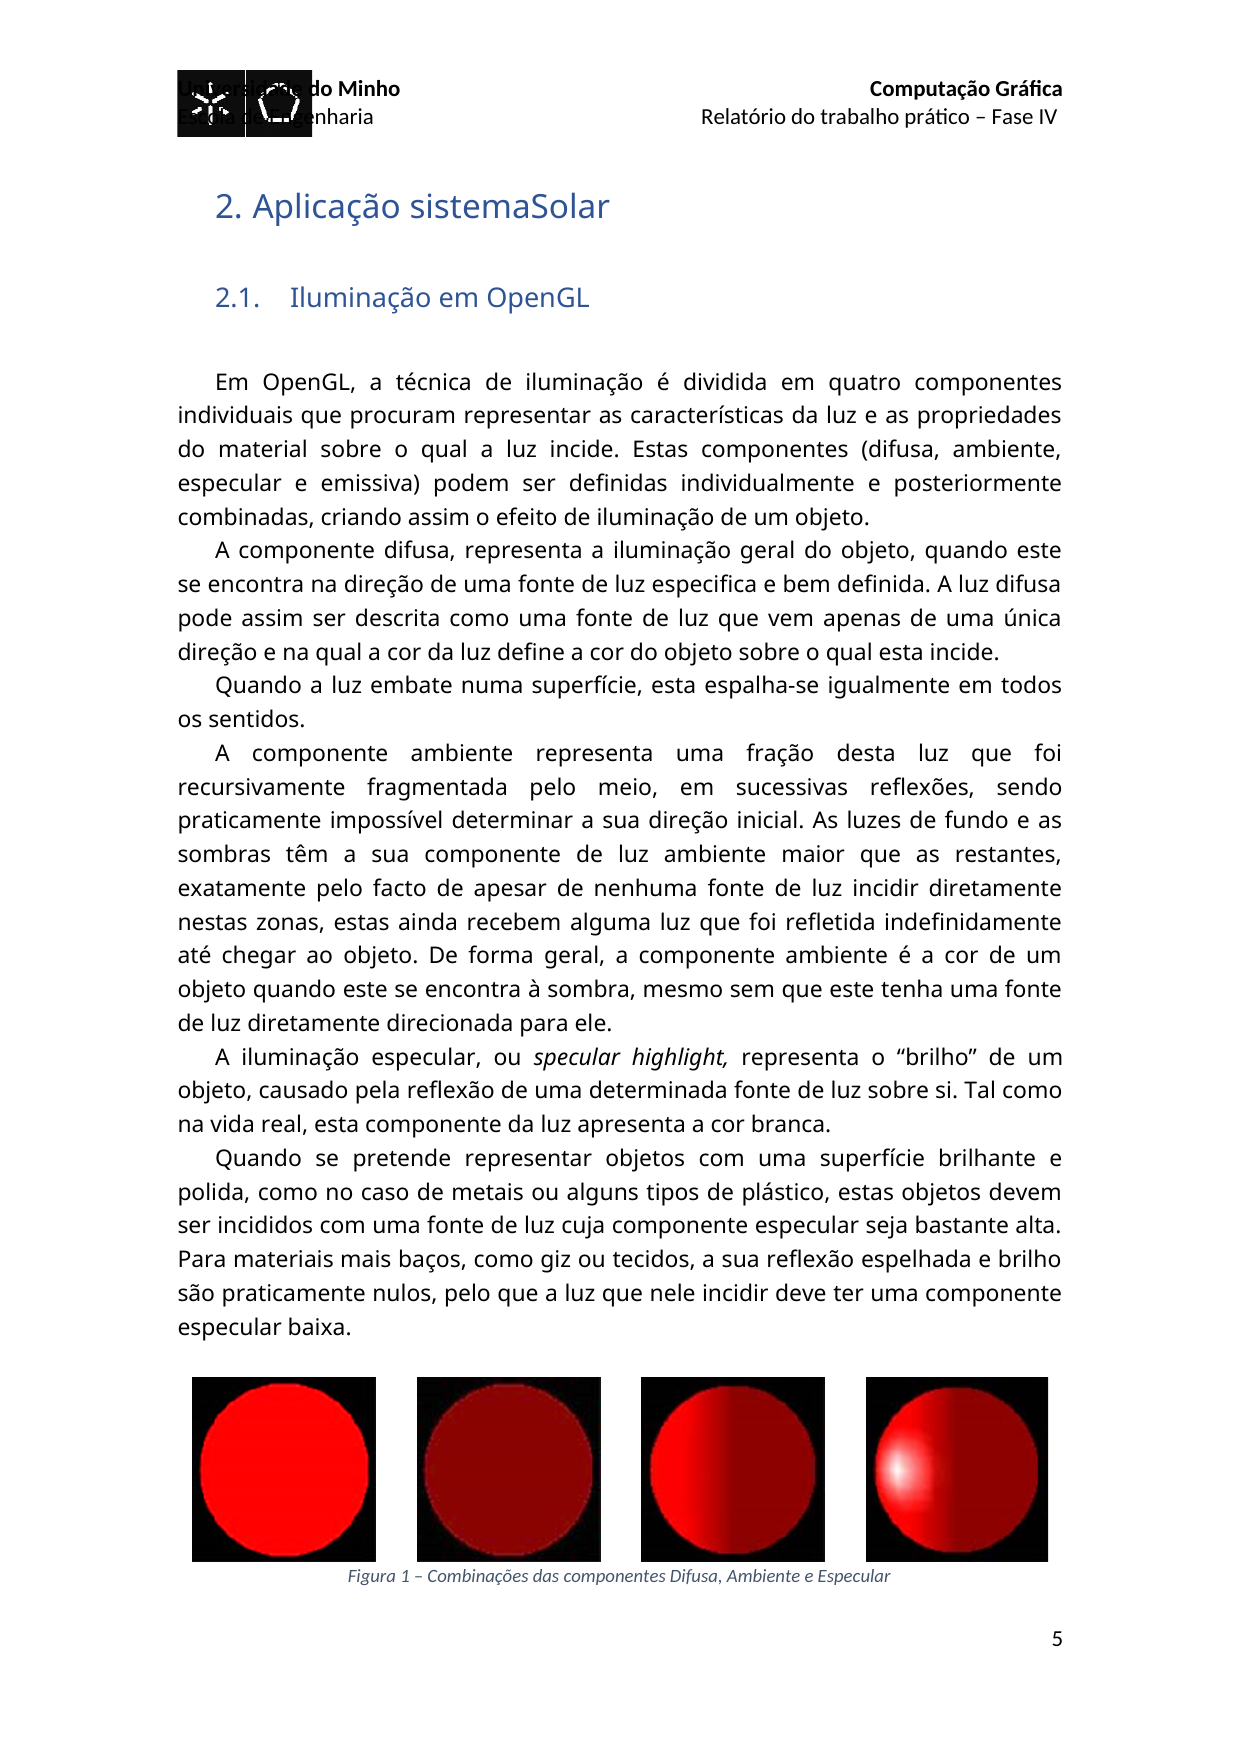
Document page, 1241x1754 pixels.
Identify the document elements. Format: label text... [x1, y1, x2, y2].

subtitle Iluminação em OpenGL [215, 279, 1063, 316]
text Quando se pretende representar objetos com uma superfície brilhante e polida, como no caso de metais ou alguns tipos de plástico, estas objetos devem ser incididos com uma fonte de luz cuja componente especular seja bastante alta. Para materiais mais baços, como giz ou tecidos, a sua reflexão espelhada e brilho são praticamente nulos, pelo que a luz que nele incidir deve ter uma componente especular baixa. [177, 1142, 1063, 1342]
text A componente difusa, representa a iluminação geral do objeto, quando este se encontra na direção de uma fonte de luz especifica e bem definida. A luz difusa pode assim ser descrita como uma fonte de luz que vem apenas de uma única direção e na qual a cor da luz define a cor do objeto sobre o qual esta incide. [177, 534, 1063, 667]
text Em OpenGL, a técnica de iluminação é dividida em quatro componentes individuais que procuram representar as características da luz e as propriedades do material sobre o qual a luz incide. Estas componentes (difusa, ambiente, especular e emissiva) podem ser definidas individualmente e posteriormente combinadas, criando assim o efeito de iluminação de um objeto. [177, 365, 1063, 532]
text A iluminação especular, ou specular highlight, representa o “brilho” de um objeto, causado pela reflexão de uma determinada fonte de luz sobre si. Tal como na vida real, esta componente da luz apresenta a cor branca. [177, 1040, 1063, 1139]
picture [192, 1377, 1049, 1562]
subtitle Aplicação sistemaSolar [215, 183, 1063, 228]
text Quando a luz embate numa superfície, esta espalha-se igualmente em todos os sentidos. [177, 669, 1063, 734]
picture [177, 70, 313, 138]
text A componente ambiente representa uma fração desta luz que foi recursivamente fragmentada pelo meio, em sucessivas reflexões, sendo praticamente impossível determinar a sua direção inicial. As luzes de fundo e as sombras têm a sua componente de luz ambiente maior que as restantes, exatamente pelo facto de apesar de nenhuma fonte de luz incidir diretamente nestas zonas, estas ainda recebem alguma luz que foi refletida indefinidamente até chegar ao objeto. De forma geral, a componente ambiente é a cor de um objeto quando este se encontra à sombra, mesmo sem que este tenha uma fonte de luz diretamente direcionada para ele. [177, 737, 1063, 1038]
